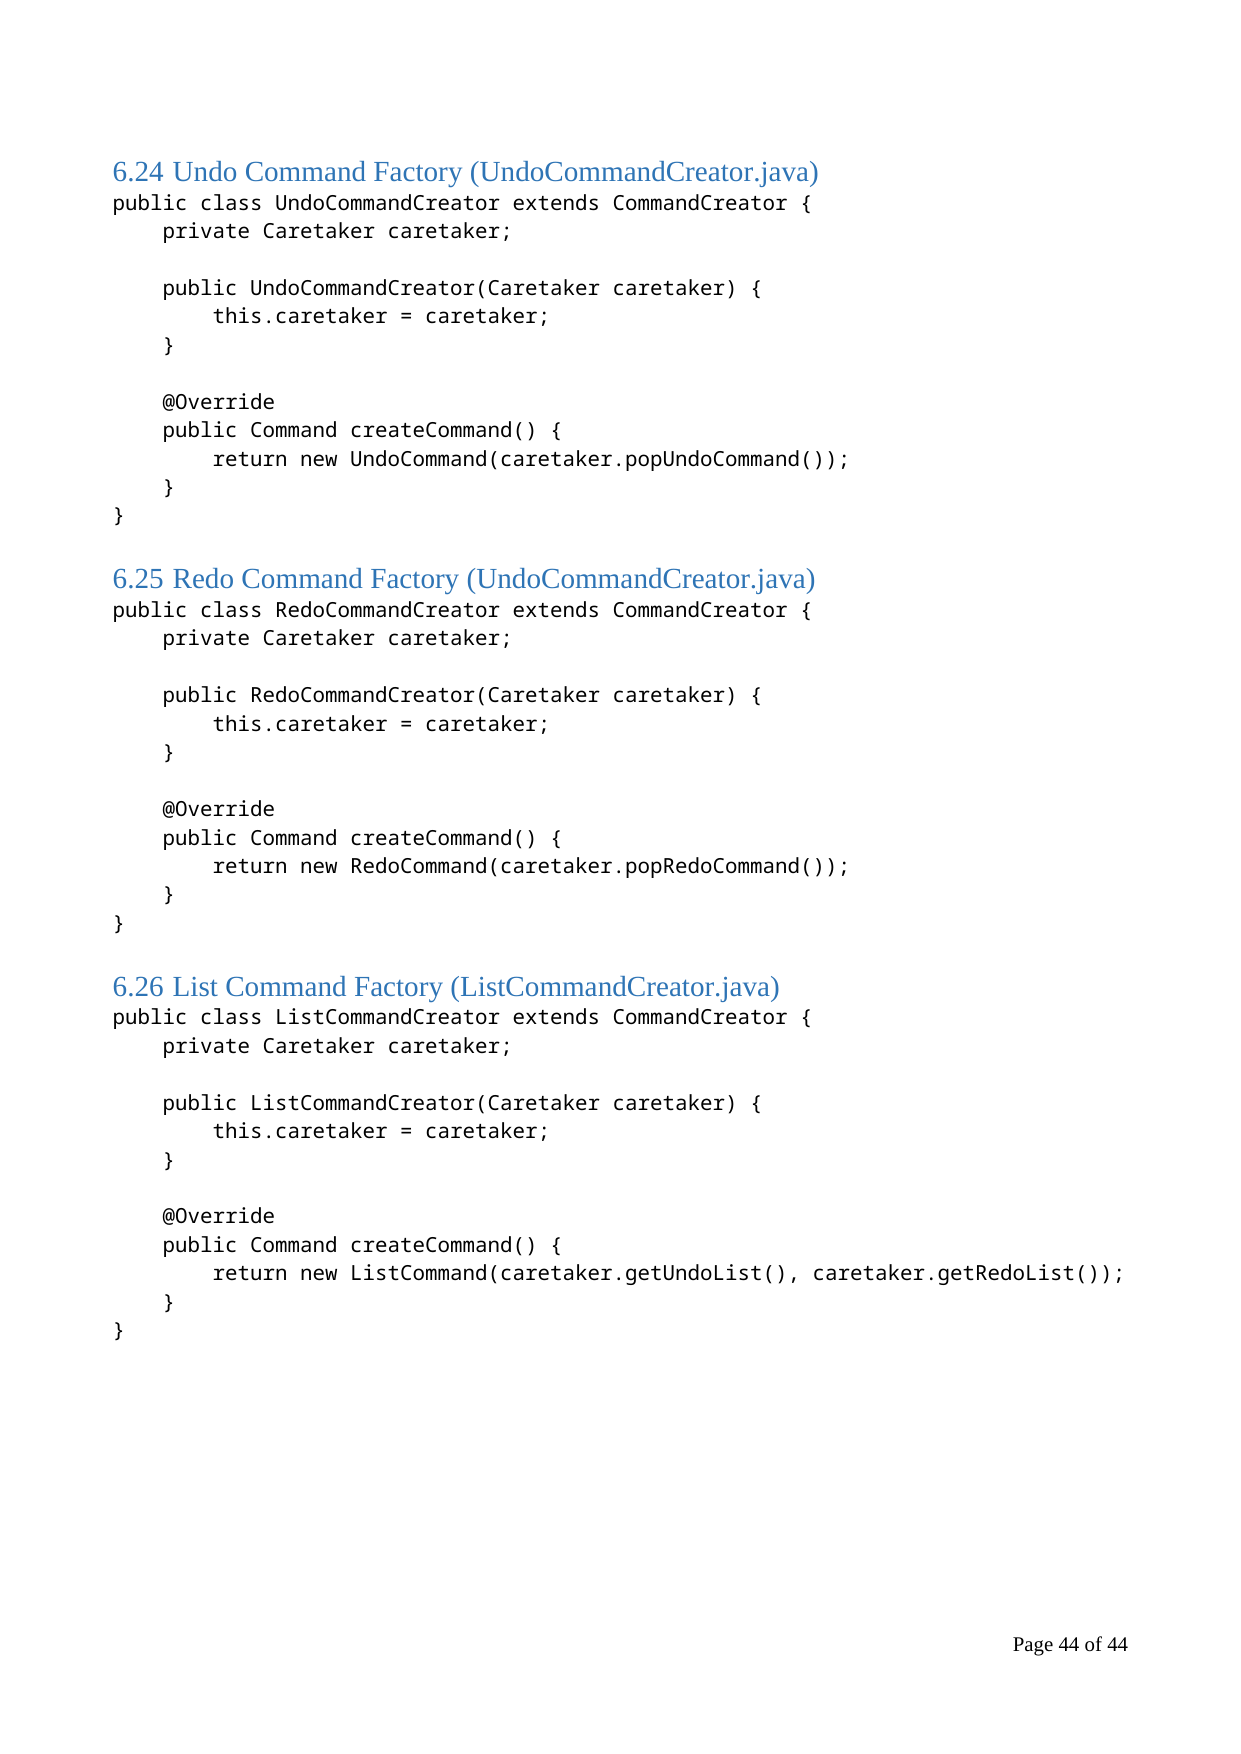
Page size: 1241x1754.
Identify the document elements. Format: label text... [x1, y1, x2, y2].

text public Command createCommand() { [112, 1230, 1128, 1258]
text private Caretaker caretaker; [112, 216, 1128, 244]
text this.caretaker = caretaker; [112, 301, 1128, 330]
text private Caretaker caretaker; [112, 623, 1128, 652]
text @Override [112, 1202, 1128, 1230]
text private Caretaker caretaker; [112, 1031, 1128, 1059]
subtitle Redo Command Factory (UndoCommandCreator.java) [112, 562, 1128, 595]
text public RedoCommandCreator(Caretaker caretaker) { [112, 680, 1128, 709]
text return new UndoCommand(caretaker.popUndoCommand()); [112, 444, 1128, 472]
text public ListCommandCreator(Caretaker caretaker) { [112, 1088, 1128, 1116]
text public class RedoCommandCreator extends CommandCreator { [112, 595, 1128, 623]
subtitle List Command Factory (ListCommandCreator.java) [112, 969, 1128, 1002]
text } [112, 908, 1128, 936]
text return new RedoCommand(caretaker.popRedoCommand()); [112, 851, 1128, 879]
text } [112, 737, 1128, 766]
text return new ListCommand(caretaker.getUndoList(), caretaker.getRedoList()); [112, 1258, 1128, 1287]
text } [112, 1315, 1128, 1344]
text } [112, 330, 1128, 358]
text } [112, 501, 1128, 529]
text @Override [112, 794, 1128, 823]
text public class UndoCommandCreator extends CommandCreator { [112, 188, 1128, 216]
text public class ListCommandCreator extends CommandCreator { [112, 1002, 1128, 1031]
subtitle Undo Command Factory (UndoCommandCreator.java) [112, 154, 1128, 188]
text public Command createCommand() { [112, 823, 1128, 851]
text } [112, 472, 1128, 501]
text this.caretaker = caretaker; [112, 1116, 1128, 1145]
text @Override [112, 387, 1128, 415]
text public UndoCommandCreator(Caretaker caretaker) { [112, 273, 1128, 301]
text } [112, 1287, 1128, 1315]
text } [112, 1145, 1128, 1173]
text } [112, 879, 1128, 908]
text public Command createCommand() { [112, 415, 1128, 444]
text this.caretaker = caretaker; [112, 709, 1128, 737]
